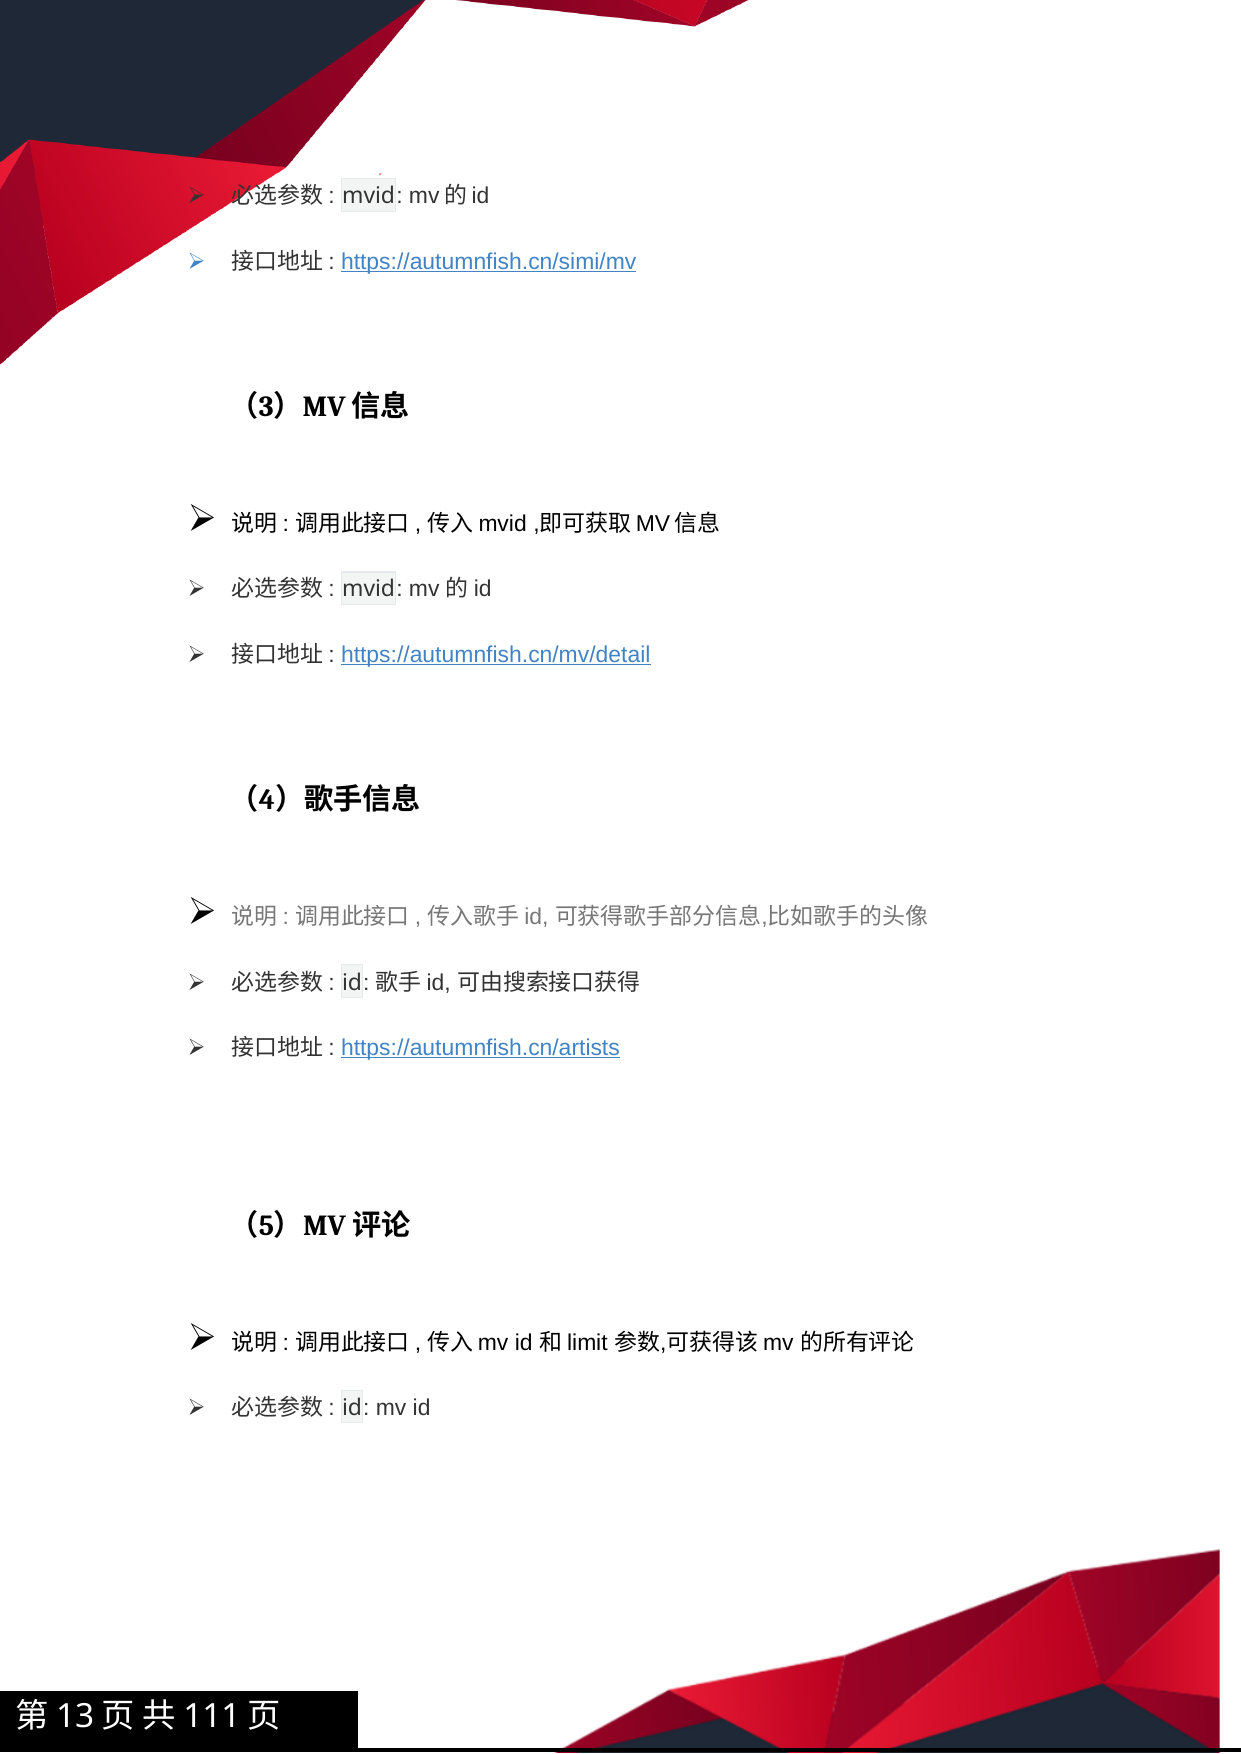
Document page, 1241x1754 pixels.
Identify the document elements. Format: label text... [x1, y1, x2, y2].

list 接口地址 : https://autumnfish.cn/simi/mv [187, 227, 1053, 292]
subtitle MV信息 [187, 371, 1053, 436]
list 必选参数 : mvid: mv 的 id [187, 555, 1053, 620]
list 必选参数 : id: 歌手 id, 可由搜索接口获得 [187, 948, 1053, 1013]
list 说明 : 调用此接口 , 传入mv id 和 limit 参数,可获得该 mv 的所有评论 [187, 1308, 978, 1373]
list 接口地址 : https://autumnfish.cn/artists [187, 1013, 1053, 1078]
list 说明 : 调用此接口 , 传入歌手 id, 可获得歌手部分信息,比如歌手的头像 [187, 883, 978, 948]
list 必选参数 : mvid: mv的id [187, 162, 1053, 227]
list 必选参数 : id: mv id [187, 1373, 1053, 1438]
picture [0, 1488, 1241, 1753]
picture [0, 0, 777, 387]
list 说明 : 调用此接口 , 传入 mvid ,即可获取MV信息 [187, 490, 978, 555]
subtitle 歌手信息 [187, 764, 1053, 829]
list 接口地址 : https://autumnfish.cn/mv/detail [187, 620, 1053, 685]
subtitle MV评论 [187, 1190, 1053, 1255]
